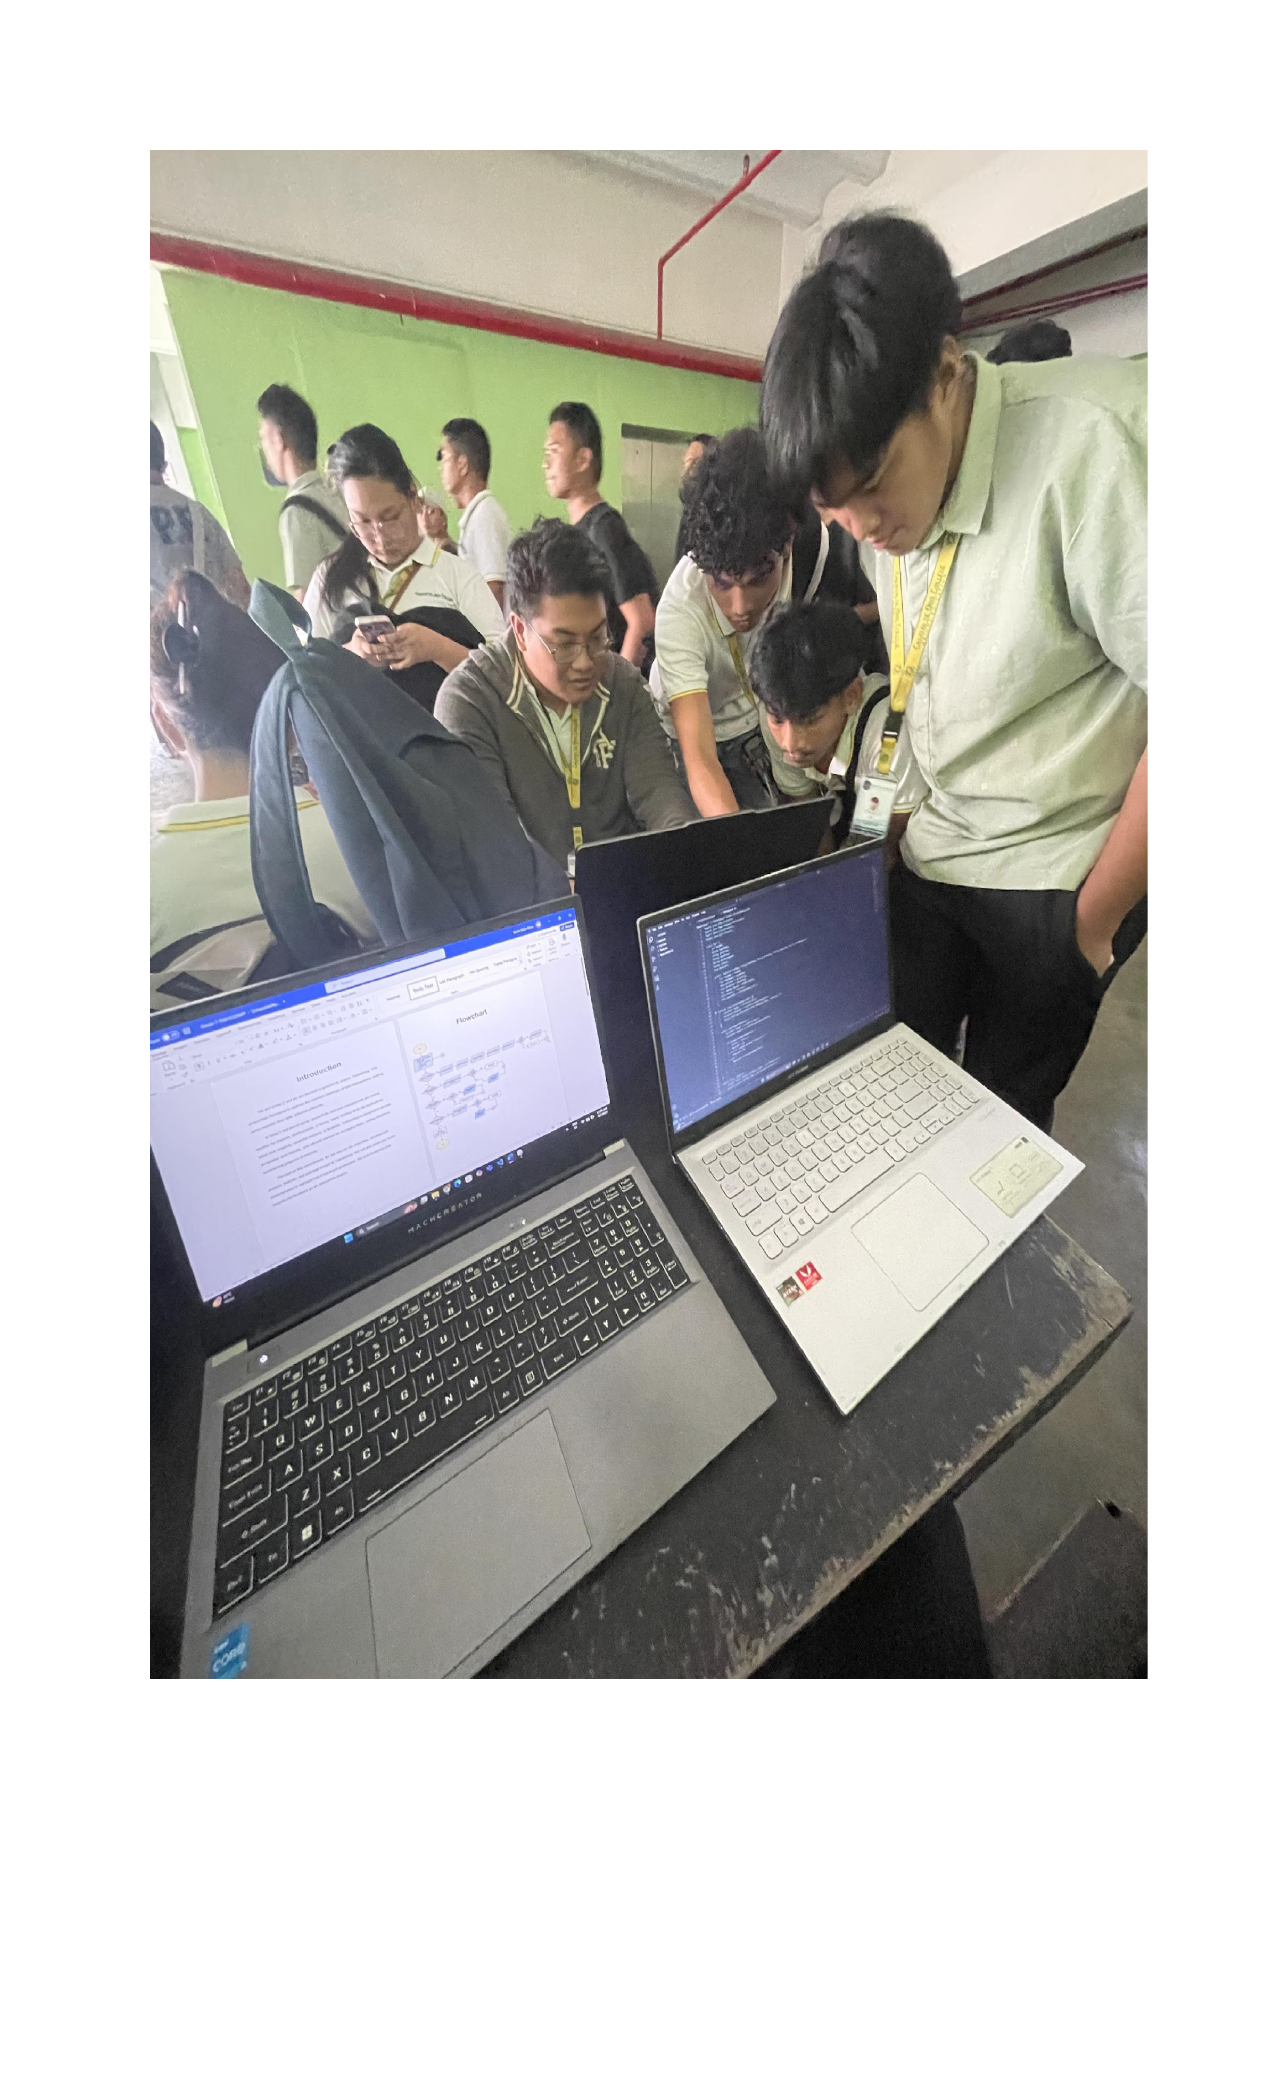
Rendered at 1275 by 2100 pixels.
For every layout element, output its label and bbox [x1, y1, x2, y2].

picture [150, 150, 1148, 1679]
